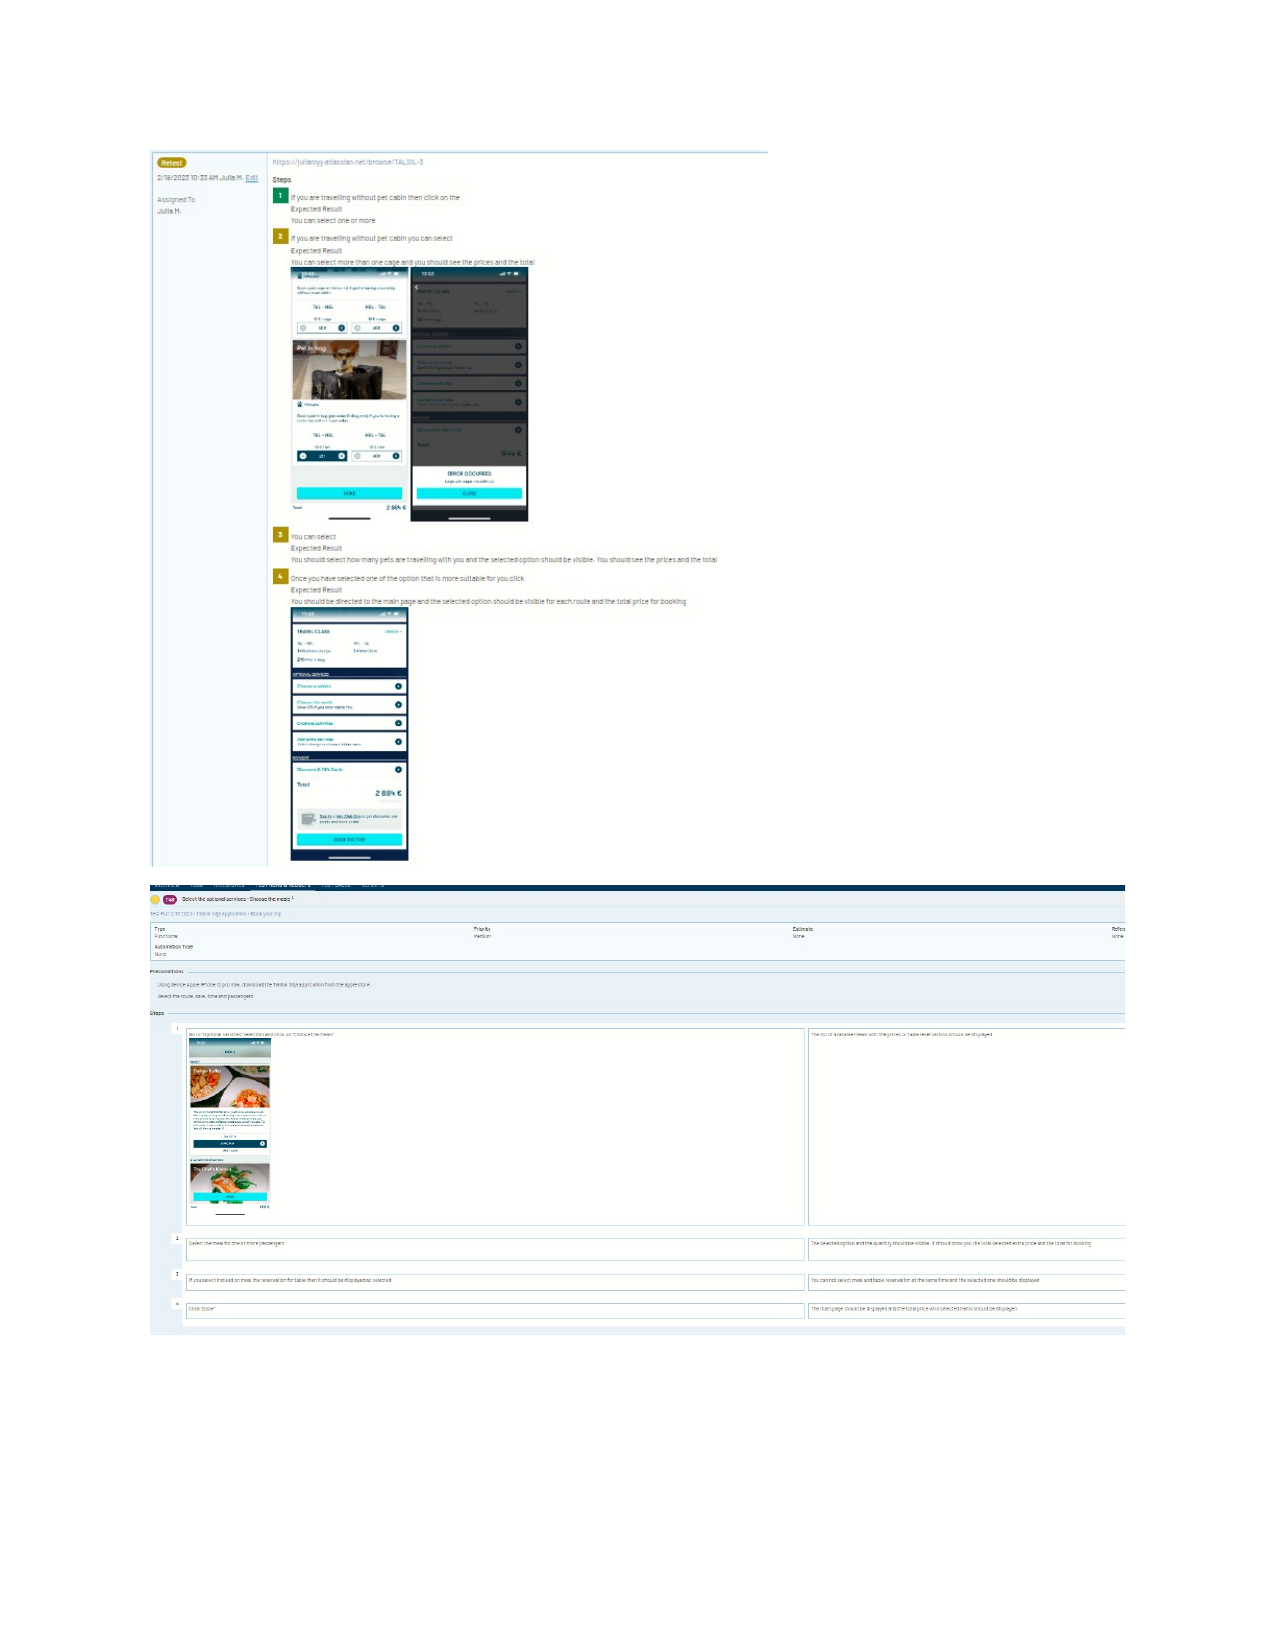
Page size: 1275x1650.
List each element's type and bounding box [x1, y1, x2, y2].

picture [150, 885, 1125, 1335]
picture [150, 150, 768, 867]
